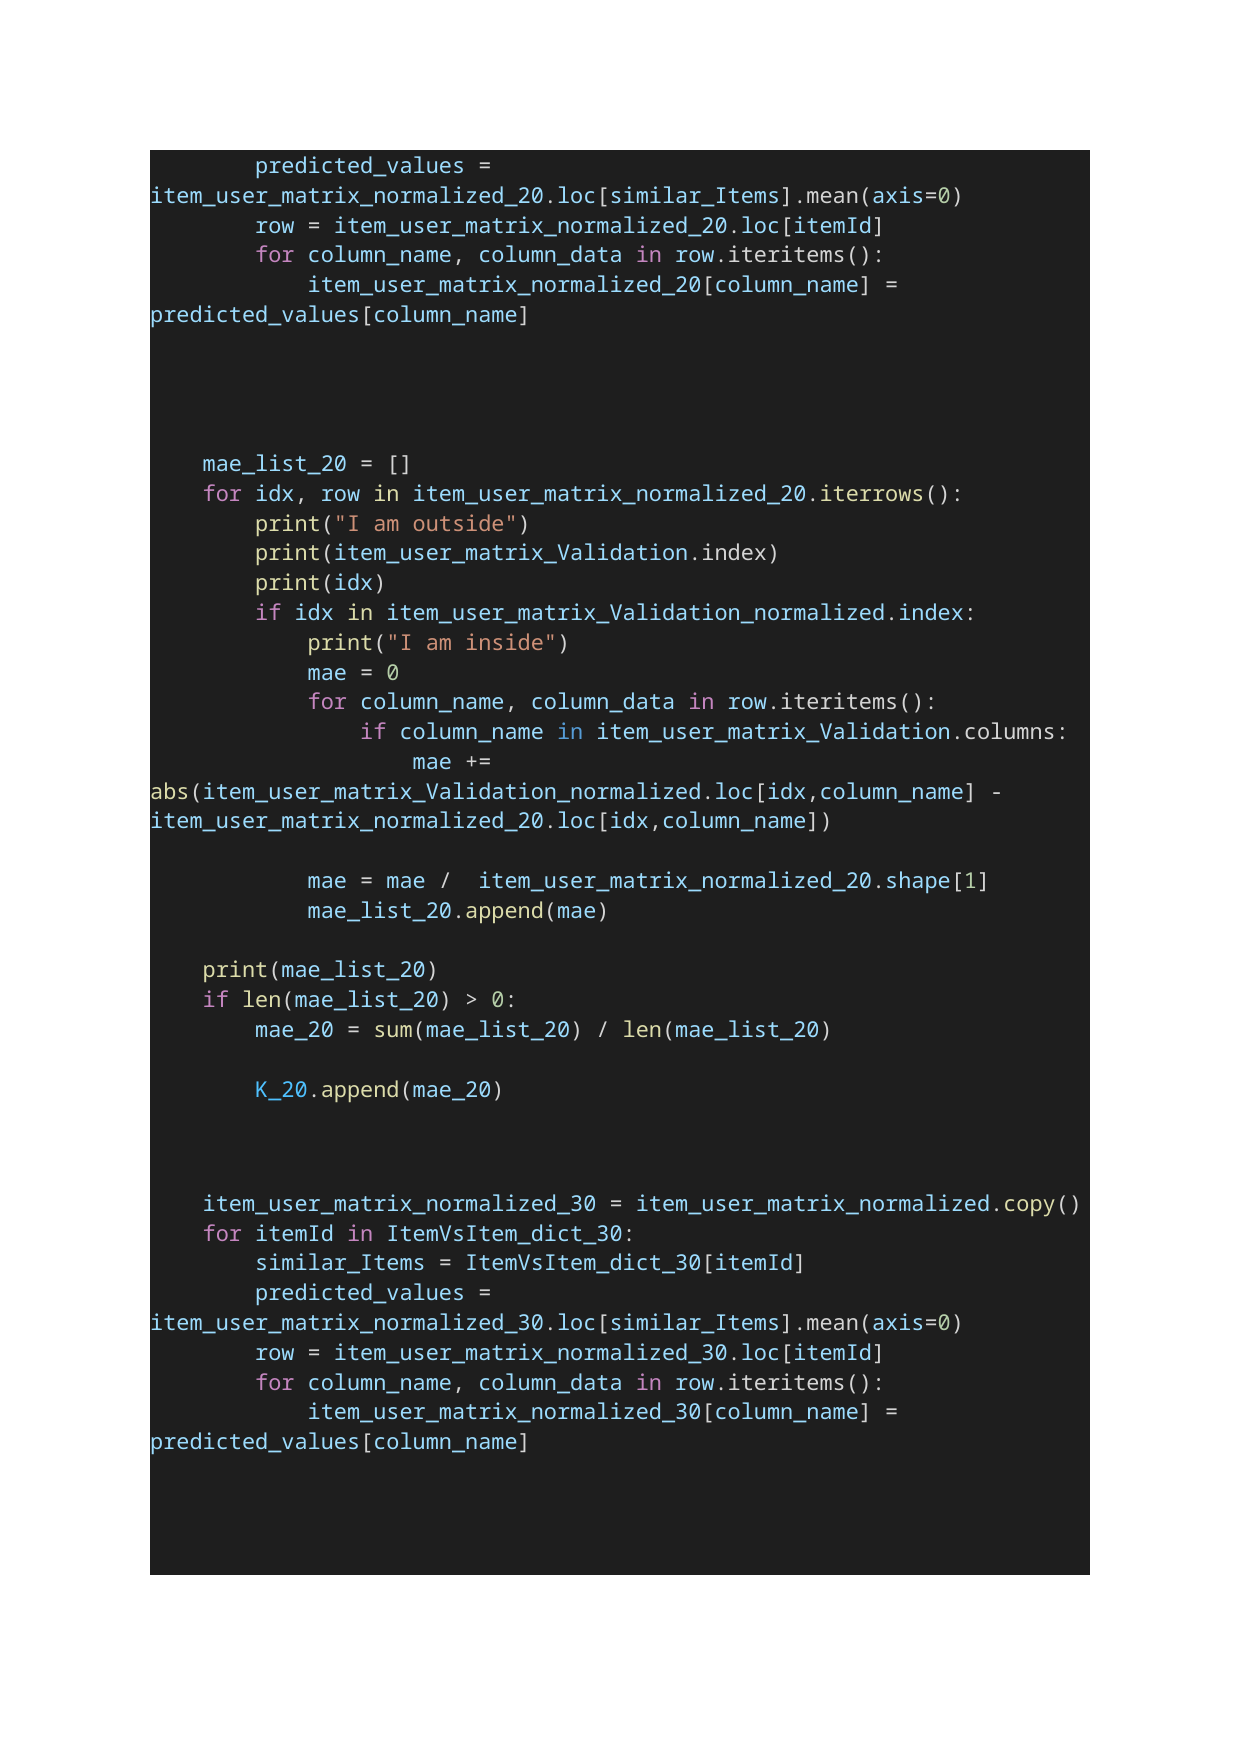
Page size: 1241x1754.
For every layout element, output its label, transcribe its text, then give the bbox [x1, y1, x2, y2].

text row = item_user_matrix_normalized_20.loc[itemId] [150, 209, 1090, 239]
text item_user_matrix_normalized_30[column_name] = predicted_values[column_name] [150, 1396, 1090, 1456]
text for column_name, column_data in row.iteritems(): [150, 686, 1090, 716]
text for itemId in ItemVsItem_dict_30: [150, 1218, 1090, 1247]
text for column_name, column_data in row.iteritems(): [150, 1367, 1090, 1396]
text print(idx) [150, 567, 1090, 597]
text print(mae_list_20) [150, 954, 1090, 984]
text K_20.append(mae_20) [150, 1073, 1090, 1103]
text mae = 0 [150, 656, 1090, 686]
text mae_list_20 = [] [150, 448, 1090, 478]
text predicted_values = item_user_matrix_normalized_20.loc[similar_Items].mean(axis=0) [150, 150, 1090, 209]
text mae = mae / item_user_matrix_normalized_20.shape[1] [150, 865, 1090, 895]
text mae_list_20.append(mae) [150, 895, 1090, 924]
text for column_name, column_data in row.iteritems(): [150, 239, 1090, 269]
text print(item_user_matrix_Validation.index) [150, 537, 1090, 567]
text item_user_matrix_normalized_20[column_name] = predicted_values[column_name] [150, 269, 1090, 329]
text if column_name in item_user_matrix_Validation.columns: [150, 716, 1090, 746]
text row = item_user_matrix_normalized_30.loc[itemId] [150, 1337, 1090, 1367]
text print("I am inside") [150, 627, 1090, 656]
text predicted_values = item_user_matrix_normalized_30.loc[similar_Items].mean(axis=0) [150, 1277, 1090, 1337]
text if idx in item_user_matrix_Validation_normalized.index: [150, 597, 1090, 627]
text similar_Items = ItemVsItem_dict_30[itemId] [150, 1247, 1090, 1277]
text mae += abs(item_user_matrix_Validation_normalized.loc[idx,column_name] - item_user_matrix_normalized_20.loc[idx,column_name]) [150, 746, 1090, 835]
text if len(mae_list_20) > 0: [150, 984, 1090, 1014]
text item_user_matrix_normalized_30 = item_user_matrix_normalized.copy() [150, 1188, 1090, 1218]
text print("I am outside") [150, 507, 1090, 537]
text for idx, row in item_user_matrix_normalized_20.iterrows(): [150, 478, 1090, 507]
text mae_20 = sum(mae_list_20) / len(mae_list_20) [150, 1014, 1090, 1044]
